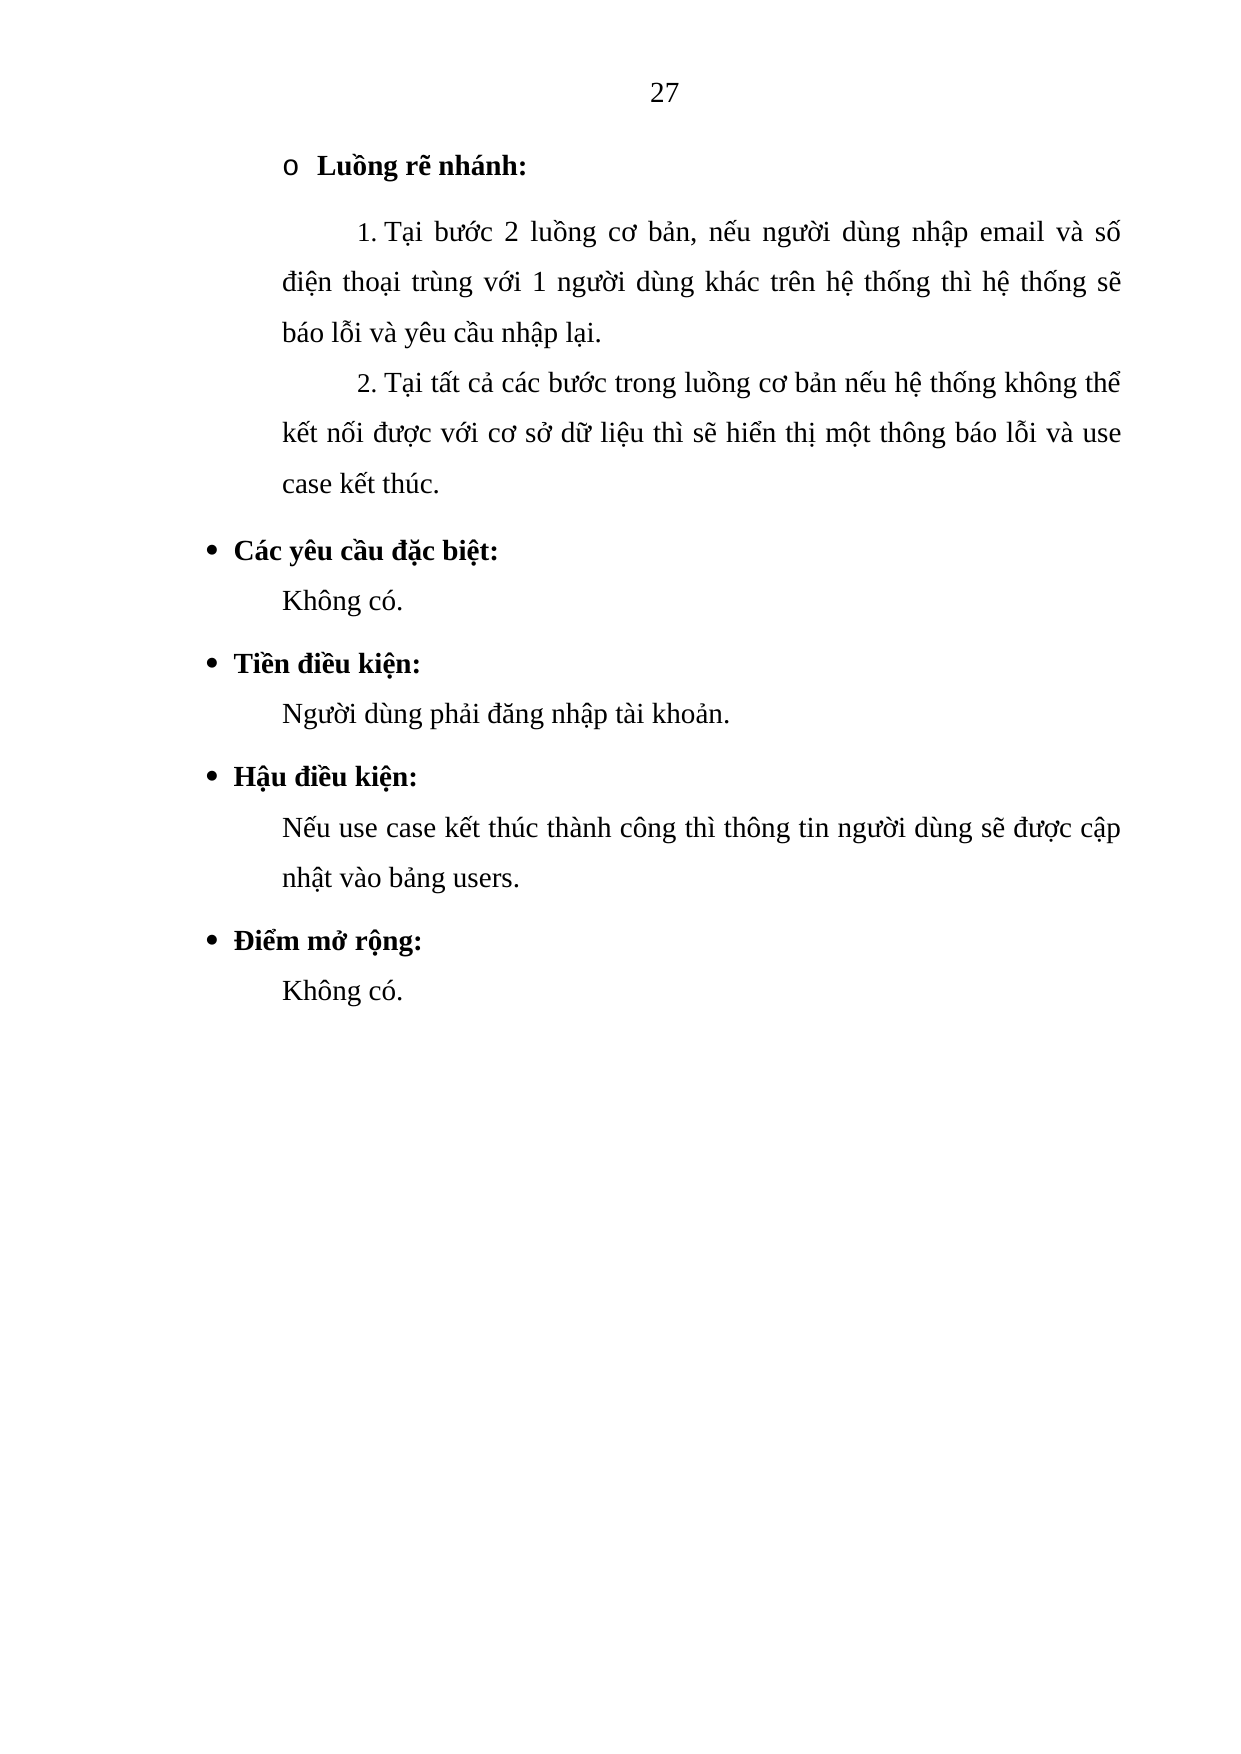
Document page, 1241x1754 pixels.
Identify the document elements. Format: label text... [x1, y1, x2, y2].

list Tại bước 2 luồng cơ bản, nếu người dùng nhập email và số điện thoại trùng với 1 người dùng khác trên hệ thống thì hệ thống sẽ báo lỗi và yêu cầu nhập lại. [282, 214, 1122, 348]
text Không có. [282, 583, 1122, 617]
list Luồng rẽ nhánh: [282, 148, 1122, 184]
list Tiền điều kiện: [207, 646, 1122, 680]
list Các yêu cầu đặc biệt: [207, 533, 1122, 566]
list Hậu điều kiện: [207, 759, 1122, 793]
list Tại tất cả các bước trong luồng cơ bản nếu hệ thống không thể kết nối được với cơ sở dữ liệu thì sẽ hiển thị một thông báo lỗi và use case kết thúc. [282, 365, 1122, 499]
text Nếu use case kết thúc thành công thì thông tin người dùng sẽ được cập nhật vào bảng users. [282, 810, 1122, 893]
text Người dùng phải đăng nhập tài khoản. [282, 696, 1122, 730]
text Không có. [207, 973, 1122, 1007]
list Điểm mở rộng: [207, 923, 1122, 956]
